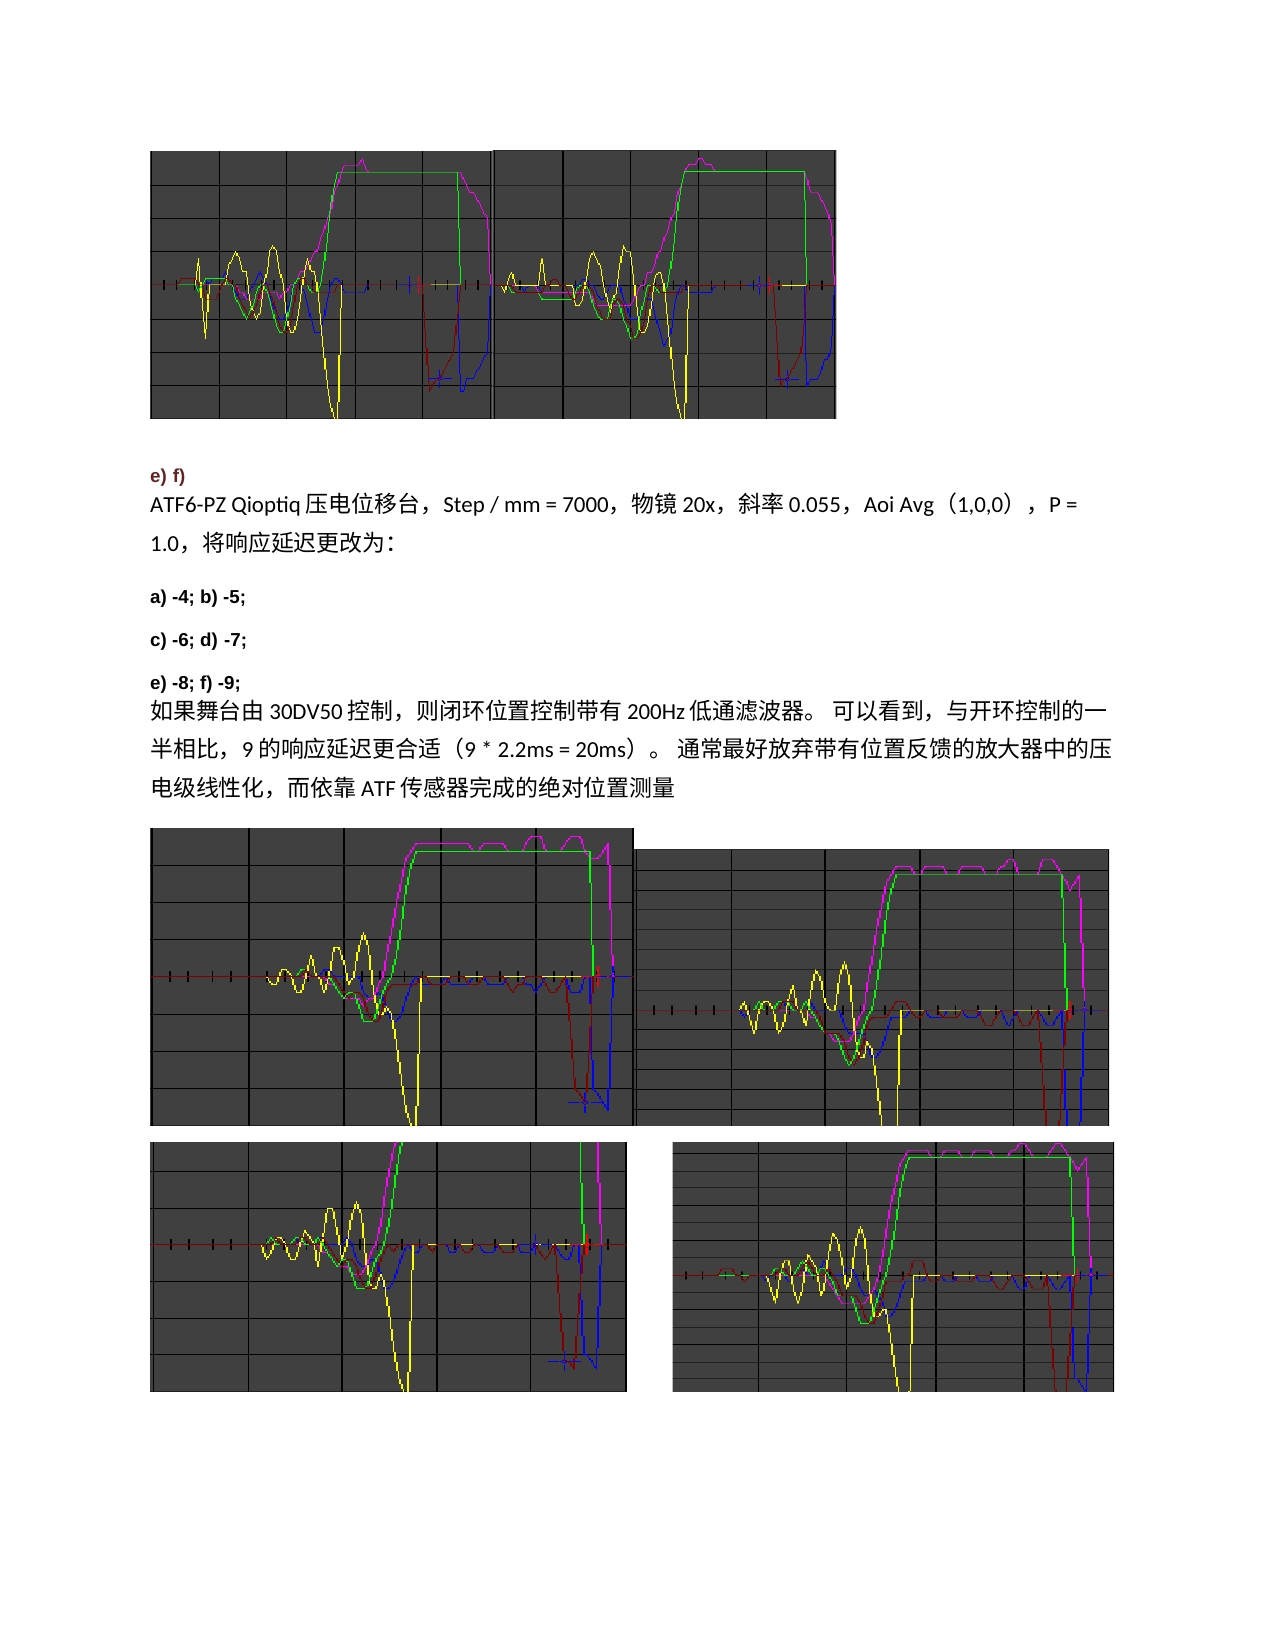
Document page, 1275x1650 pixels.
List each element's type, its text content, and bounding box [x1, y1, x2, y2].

text e) -8; f) -9; [150, 672, 1125, 693]
text ATF6-PZ Qioptiq压电位移台，Step / mm = 7000，物镜20x，斜率0.055，Aoi Avg（1,0,0），P = 1.0，将响应延迟更改为： [150, 486, 1125, 558]
text 如果舞台由30DV50控制，则闭环位置控制带有200Hz低通滤波器。 可以看到，与开环控制的一半相比，9的响应延迟更合适（9 * 2.2ms = 20ms）。 通常最好放弃带有位置反馈的放大器中的压电级线性化，而依靠ATF传感器完成的绝对位置测量 [150, 693, 1125, 803]
picture [672, 1142, 1115, 1392]
text c) -6; d) -7; [150, 629, 1125, 651]
text a) -4; b) -5; [150, 583, 1125, 608]
picture [150, 150, 837, 419]
picture [150, 1142, 627, 1392]
picture [150, 828, 1110, 1126]
text e) f) [150, 465, 1125, 486]
